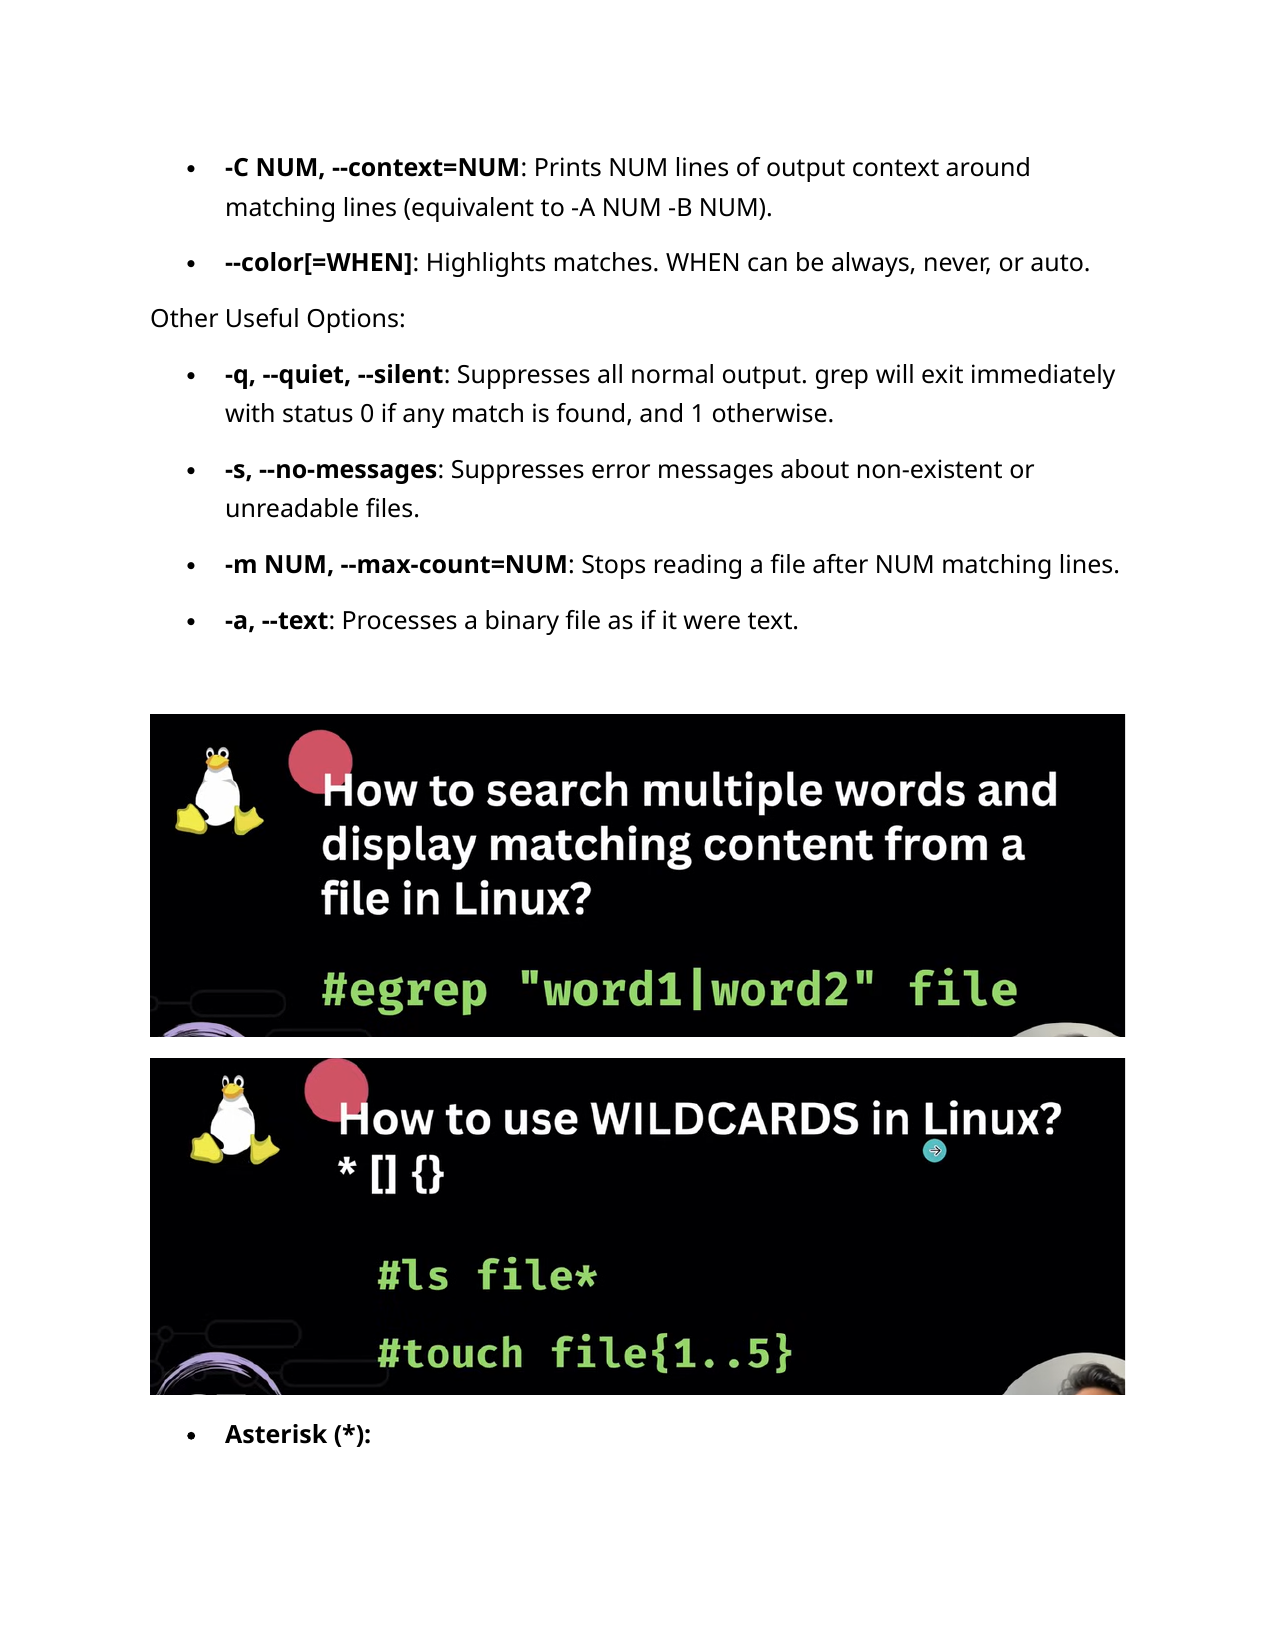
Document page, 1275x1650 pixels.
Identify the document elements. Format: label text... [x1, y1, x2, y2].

list -q, --quiet, --silent: Suppresses all normal output. grep will exit immediately with status 0 if any match is found, and 1 otherwise. [187, 357, 1125, 430]
list -C NUM, --context=NUM: Prints NUM lines of output context around matching lines (equivalent to -A NUM -B NUM). [187, 150, 1125, 223]
list Asterisk (*): [187, 1416, 1125, 1450]
list --color[=WHEN]: Highlights matches. WHEN can be always, never, or auto. [187, 245, 1125, 279]
picture [150, 714, 1125, 1037]
list -a, --text: Processes a binary file as if it were text. [187, 602, 1125, 637]
picture [150, 1058, 1125, 1395]
list -m NUM, --max-count=NUM: Stops reading a file after NUM matching lines. [187, 547, 1125, 581]
list -s, --no-messages: Suppresses error messages about non-existent or unreadable files. [187, 452, 1125, 525]
text Other Useful Options: [150, 301, 1125, 335]
